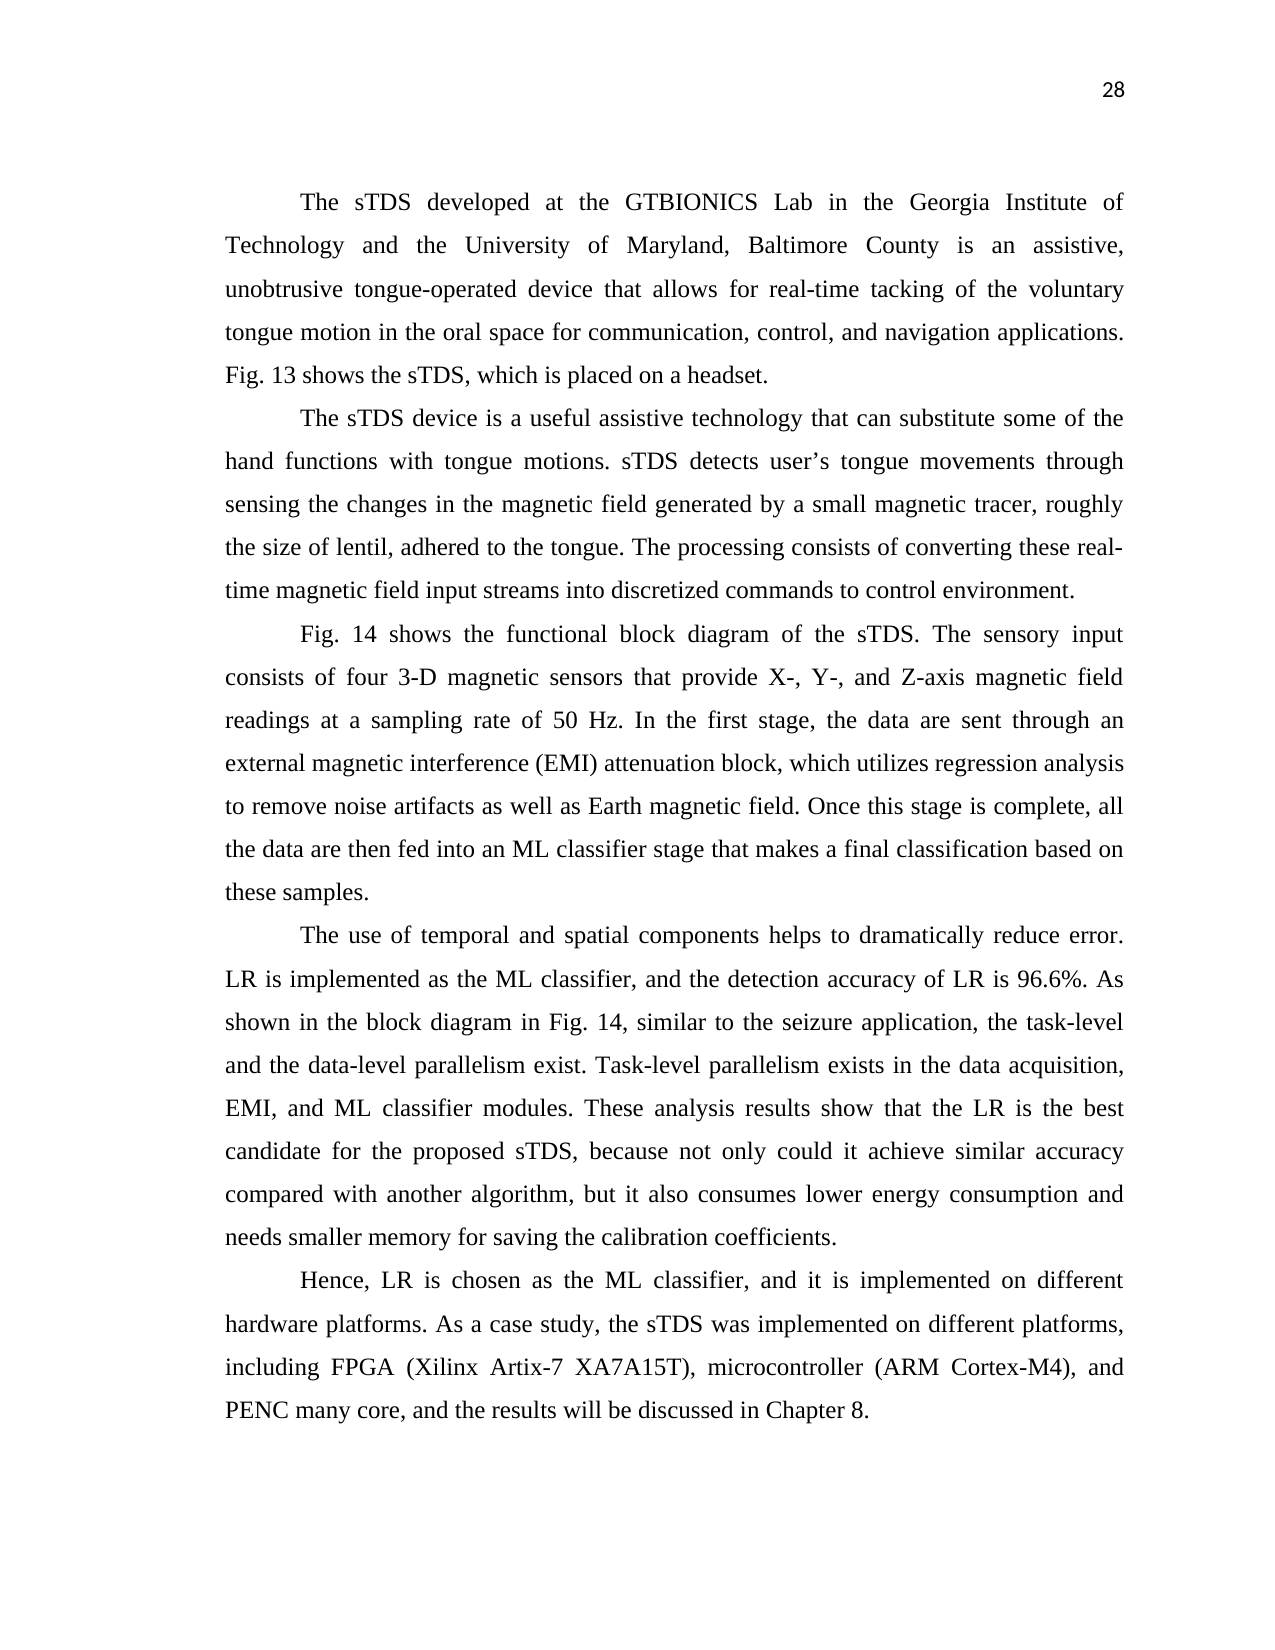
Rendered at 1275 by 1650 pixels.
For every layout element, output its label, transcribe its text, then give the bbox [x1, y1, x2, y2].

text The sTDS developed at the GTBIONICS Lab in the Georgia Institute of Technology and the University of Maryland, Baltimore County is an assistive, unobtrusive tongue-operated device that allows for real-time tacking of the voluntary tongue motion in the oral space for communication, control, and navigation applications. Fig. 13 shows the sTDS, which is placed on a headset. [225, 187, 1125, 389]
text Fig. 14 shows the functional block diagram of the sTDS. The sensory input consists of four 3-D magnetic sensors that provide X-, Y-, and Z-axis magnetic field readings at a sampling rate of 50 Hz. In the first stage, the data are sent through an external magnetic interference (EMI) attenuation block, which utilizes regression analysis to remove noise artifacts as well as Earth magnetic field. Once this stage is complete, all the data are then fed into an ML classifier stage that makes a final classification based on these samples. [225, 619, 1125, 906]
text The sTDS device is a useful assistive technology that can substitute some of the hand functions with tongue motions. sTDS detects user’s tongue movements through sensing the changes in the magnetic field generated by a small magnetic tracer, roughly the size of lentil, adhered to the tongue. The processing consists of converting these real-time magnetic field input streams into discretized commands to control environment. [225, 403, 1125, 604]
text The use of temporal and spatial components helps to dramatically reduce error. LR is implemented as the ML classifier, and the detection accuracy of LR is 96.6%. As shown in the block diagram in Fig. 14, similar to the seizure application, the task-level and the data-level parallelism exist. Task-level parallelism exists in the data acquisition, EMI, and ML classifier modules. These analysis results show that the LR is the best candidate for the proposed sTDS, because not only could it achieve similar accuracy compared with another algorithm, but it also consumes lower energy consumption and needs smaller memory for saving the calibration coefficients. [225, 921, 1125, 1251]
text Hence, LR is chosen as the ML classifier, and it is implemented on different hardware platforms. As a case study, the sTDS was implemented on different platforms, including FPGA (Xilinx Artix-7 XA7A15T), microcontroller (ARM Cortex-M4), and PENC many core, and the results will be discussed in Chapter 8. [225, 1266, 1125, 1424]
